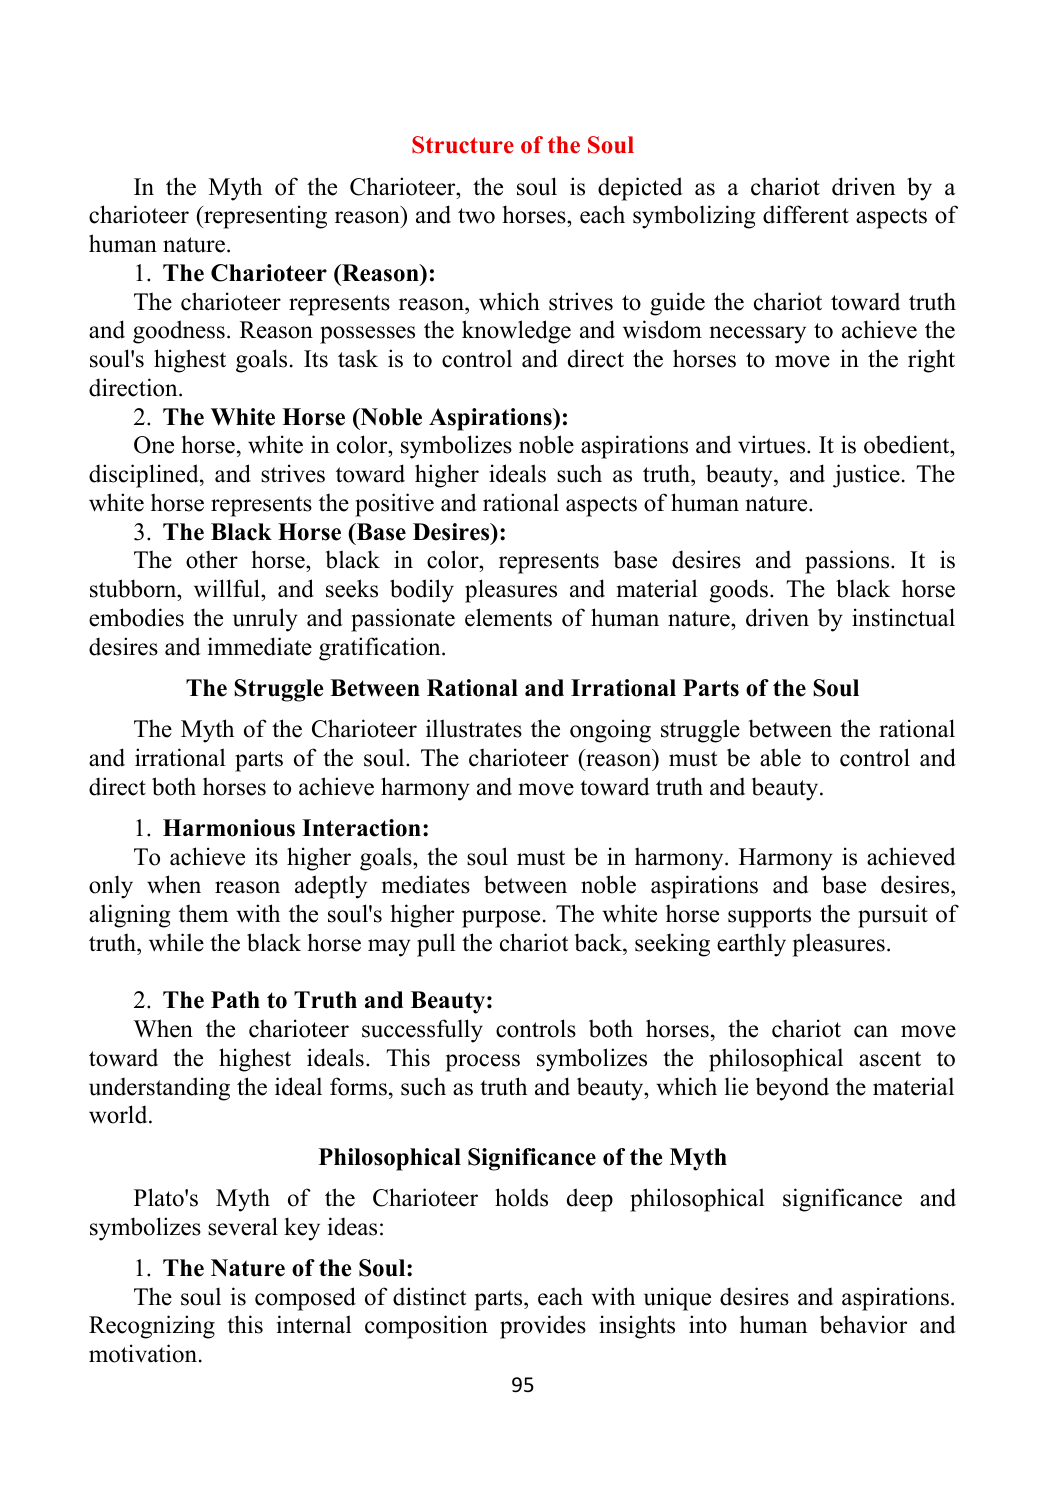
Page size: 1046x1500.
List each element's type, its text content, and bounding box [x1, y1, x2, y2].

list The Black Horse (Base Desires): [89, 517, 957, 546]
text The other horse, black in color, represents base desires and passions. It is stubborn, willful, and seeks bodily pleasures and material goods. The black horse embodies the unruly and passionate elements of human nature, driven by instinctual desires and immediate gratification. [89, 546, 957, 661]
list The Charioteer (Reason): [89, 258, 957, 287]
text One horse, white in color, symbolizes noble aspirations and virtues. It is obedient, disciplined, and strives toward higher ideals such as truth, beauty, and justice. The white horse represents the positive and rational aspects of human nature. [89, 431, 957, 517]
text The charioteer represents reason, which strives to guide the chariot toward truth and goodness. Reason possesses the knowledge and wisdom necessary to achieve the soul's highest goals. Its task is to control and direct the horses to move in the right direction. [89, 287, 957, 402]
text In the Myth of the Charioteer, the soul is depicted as a chariot driven by a charioteer (representing reason) and two horses, each symbolizing different aspects of human nature. [89, 172, 957, 258]
text The soul is composed of distinct parts, each with unique desires and aspirations. Recognizing this internal composition provides insights into human behavior and motivation. [89, 1282, 957, 1368]
text Philosophical Significance of the Myth [89, 1142, 957, 1171]
text Structure of the Soul [89, 131, 957, 159]
list Harmonious Interaction: [89, 813, 957, 842]
text To achieve its higher goals, the soul must be in harmony. Harmony is achieved only when reason adeptly mediates between noble aspirations and base desires, aligning them with the soul's higher purpose. The white horse supports the pursuit of truth, while the black horse may pull the chariot back, seeking earthly pleasures. [89, 842, 957, 957]
text When the charioteer successfully controls both horses, the chariot can move toward the highest ideals. This process symbolizes the philosophical ascent to understanding the ideal forms, such as truth and beauty, which lie beyond the material world. [89, 1014, 957, 1129]
text The Myth of the Charioteer illustrates the ongoing struggle between the rational and irrational parts of the soul. The charioteer (reason) must be able to control and direct both horses to achieve harmony and move toward truth and beauty. [89, 714, 957, 801]
text Plato's Myth of the Charioteer holds deep philosophical significance and symbolizes several key ideas: [89, 1183, 957, 1241]
list The Path to Truth and Beauty: [89, 986, 957, 1014]
list The White Horse (Noble Aspirations): [89, 402, 957, 431]
list The Nature of the Soul: [89, 1253, 957, 1282]
text The Struggle Between Rational and Irrational Parts of the Soul [89, 673, 957, 702]
